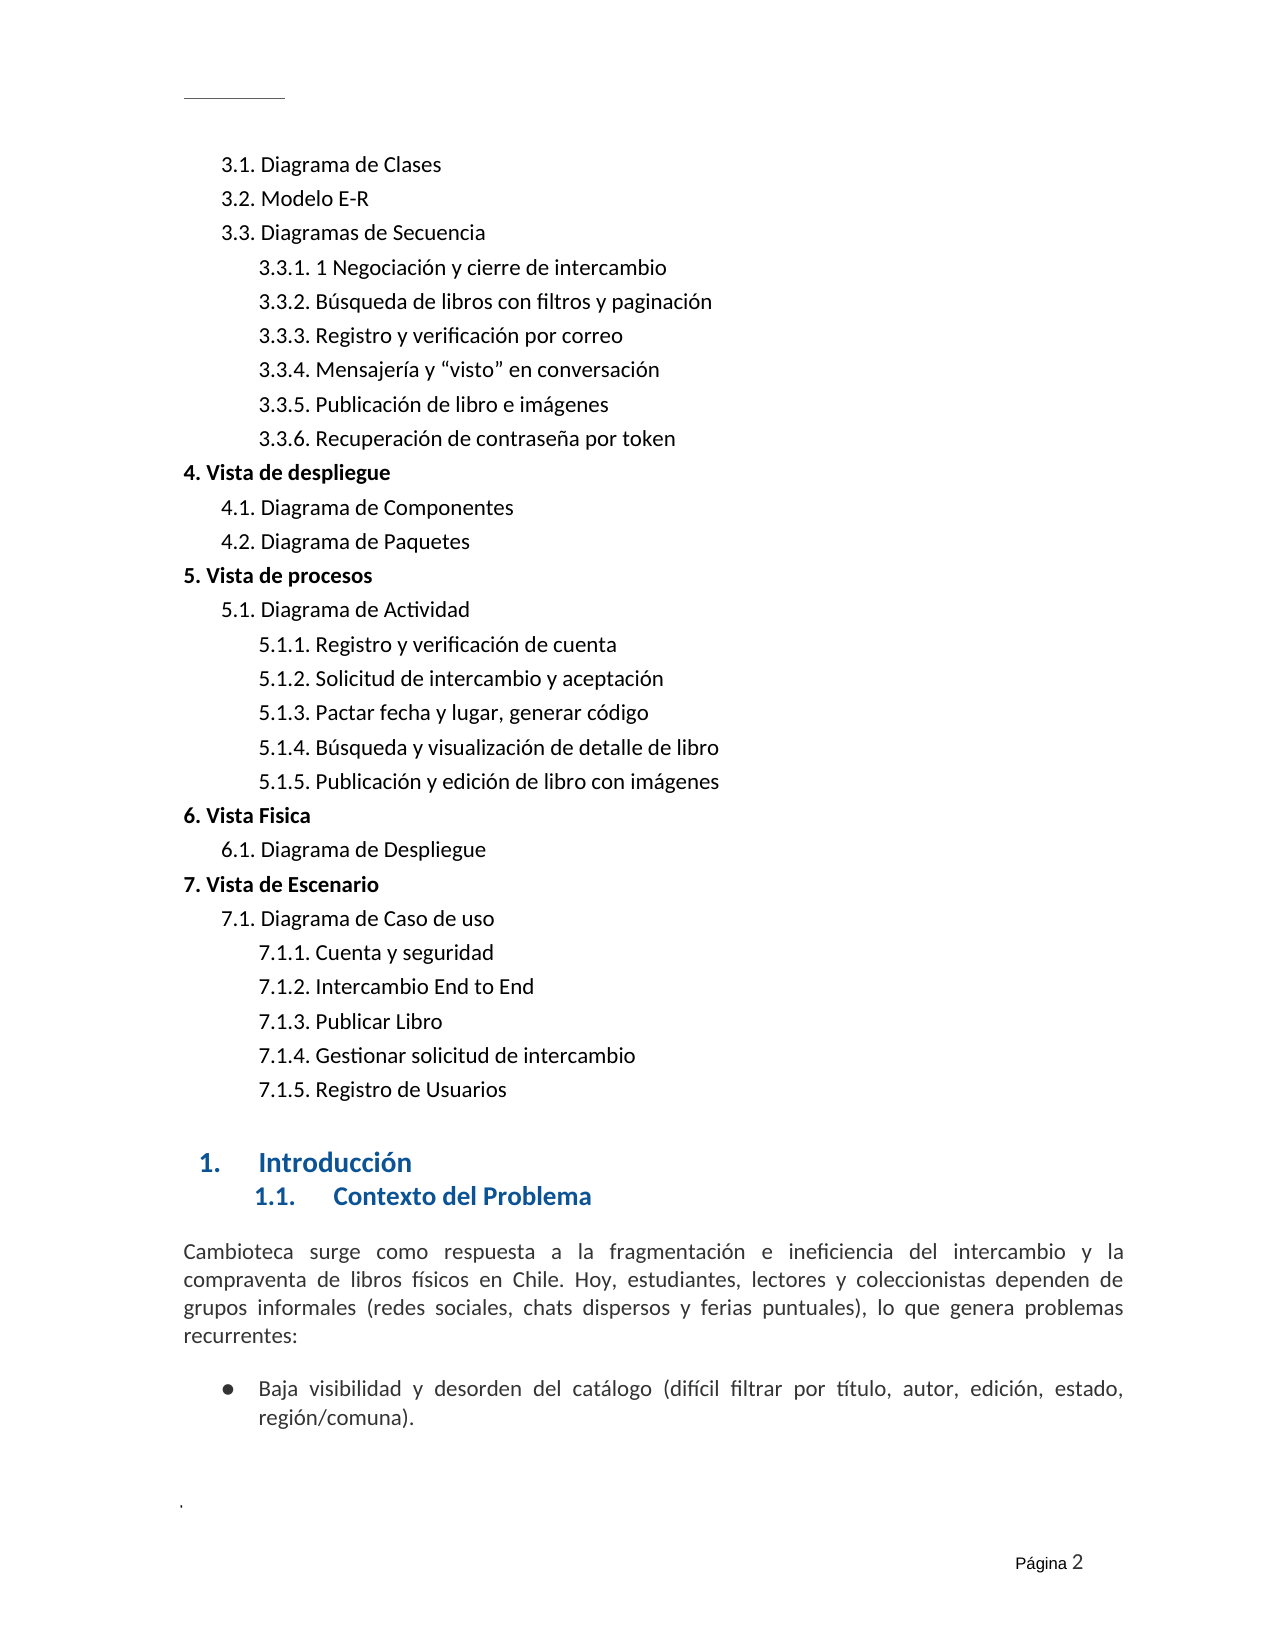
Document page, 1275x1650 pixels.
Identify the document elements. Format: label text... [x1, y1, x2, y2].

subtitle Introducción [221, 1144, 1125, 1179]
text Cambioteca surge como respuesta a la fragmentación e ineficiencia del intercambio y la compraventa de libros físicos en Chile. Hoy, estudiantes, lectores y coleccionistas dependen de grupos informales (redes sociales, chats dispersos y ferias puntuales), lo que genera problemas recurrentes: [183, 1237, 1125, 1349]
list Baja visibilidad y desorden del catálogo (difícil filtrar por título, autor, edición, estado, región/comuna). [221, 1374, 1125, 1459]
subtitle Contexto del Problema [296, 1179, 1125, 1212]
